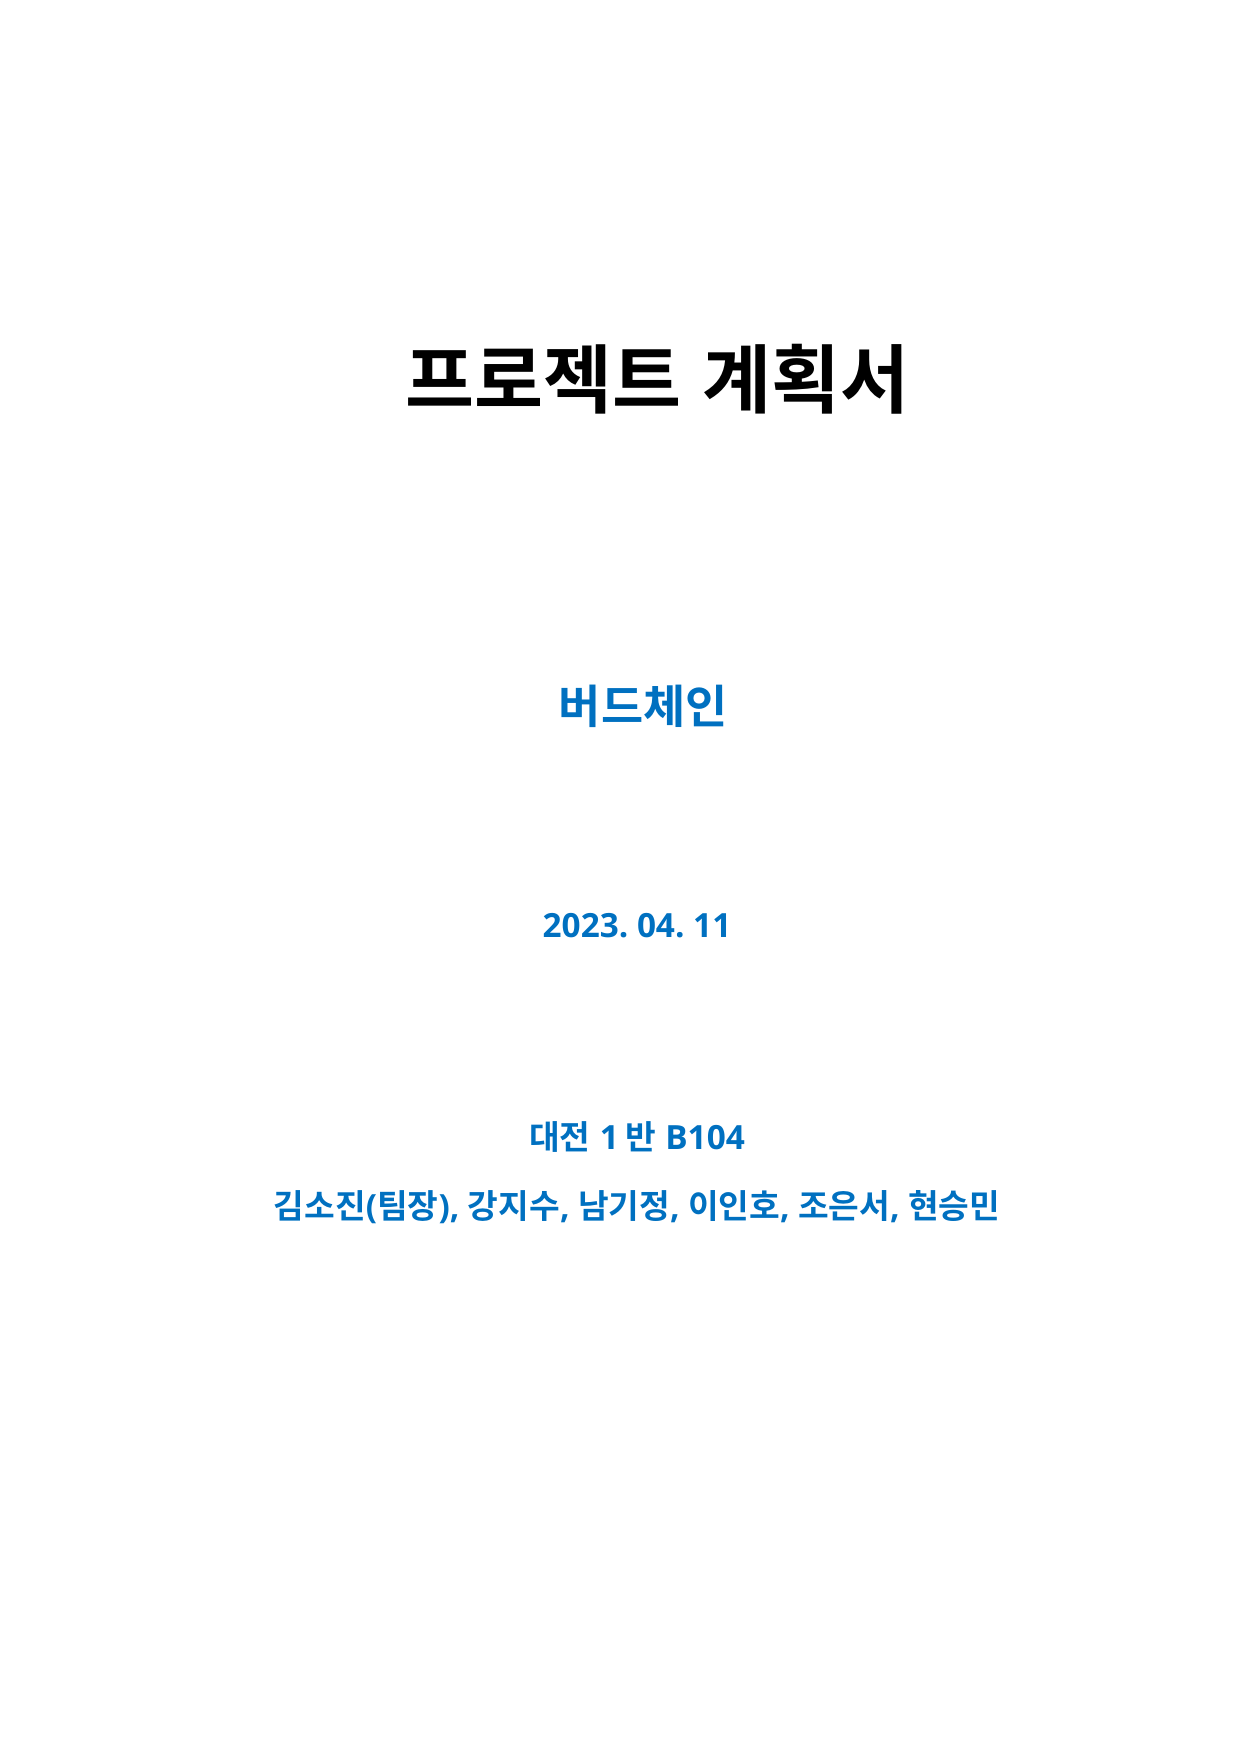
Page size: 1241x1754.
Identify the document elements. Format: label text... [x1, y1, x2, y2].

text 프로젝트 계획서 [150, 321, 1090, 429]
text 버드체인 [150, 670, 1090, 736]
text 2023. 04. 11 [150, 902, 1090, 947]
text 대전 1반 B104 [150, 1111, 1090, 1159]
text 김소진(팀장), 강지수, 남기정, 이인호, 조은서, 현승민 [150, 1180, 1090, 1228]
